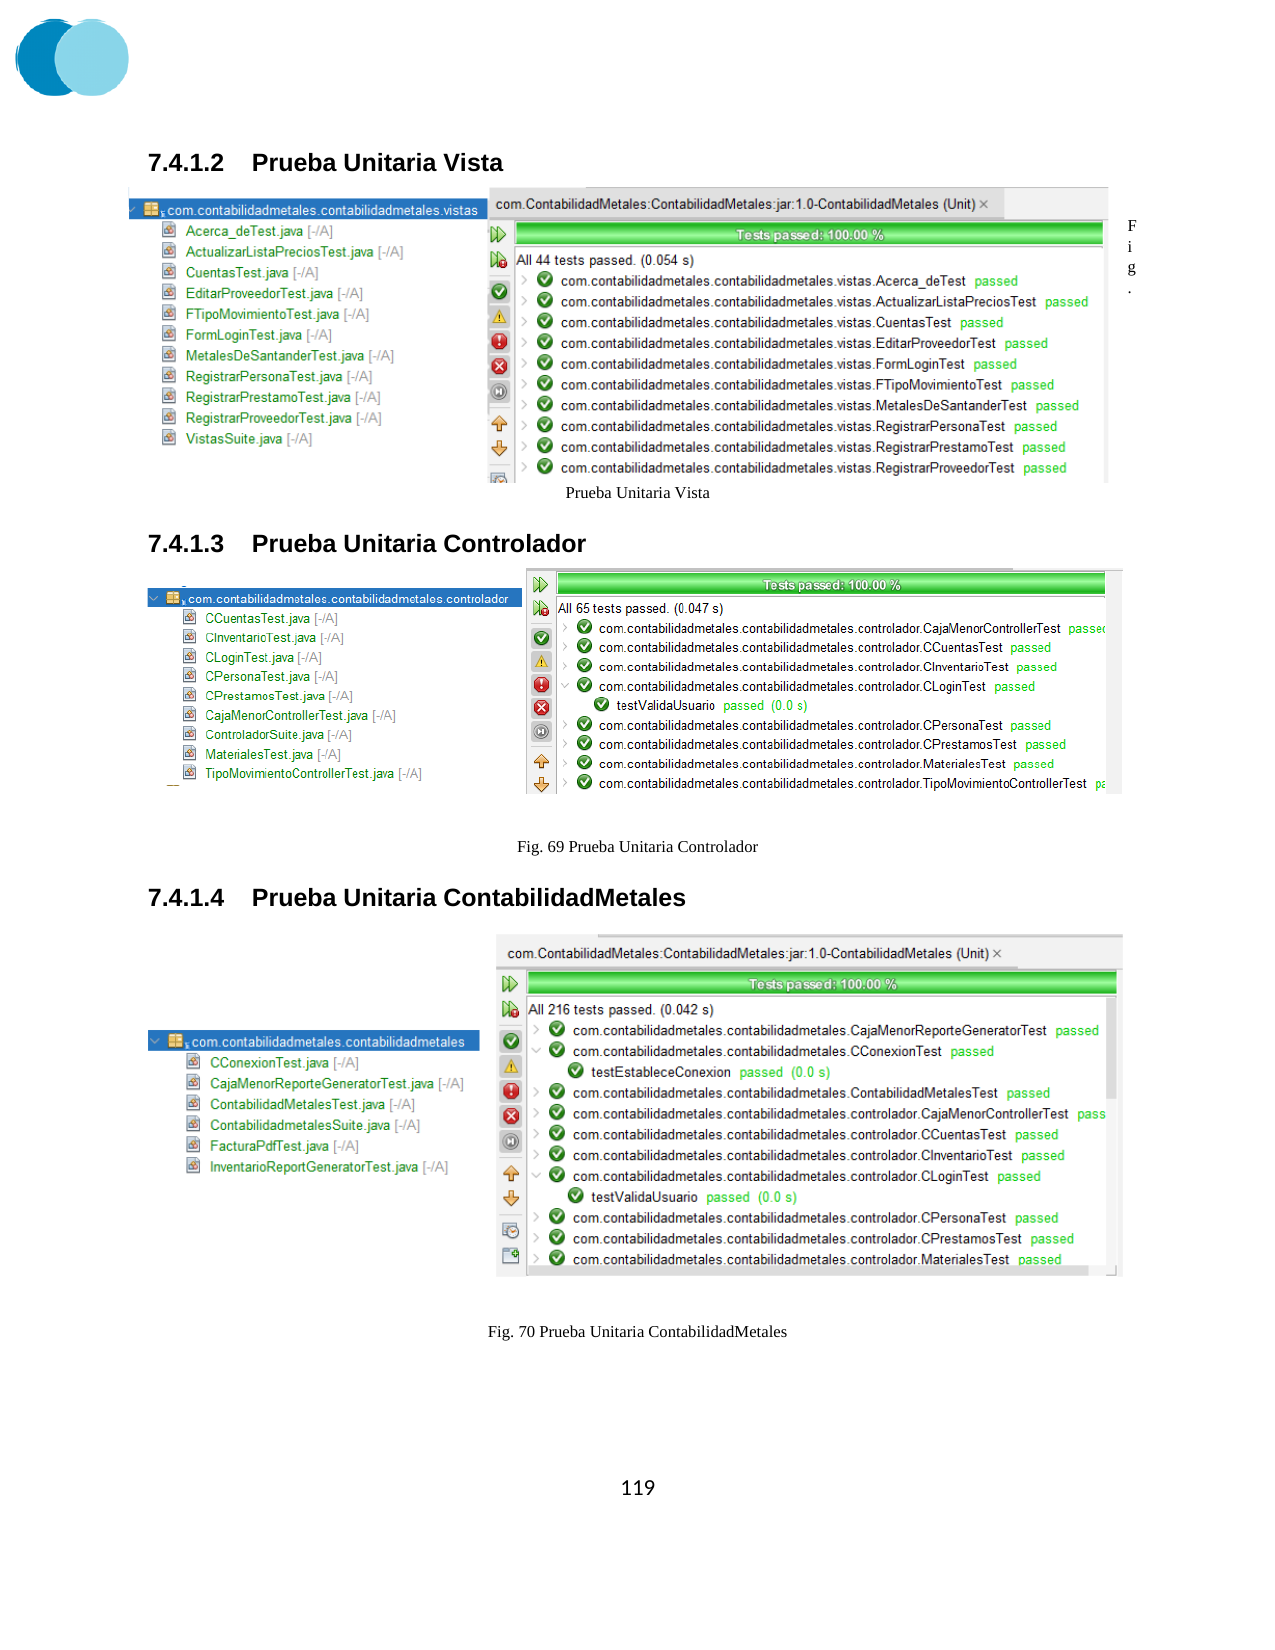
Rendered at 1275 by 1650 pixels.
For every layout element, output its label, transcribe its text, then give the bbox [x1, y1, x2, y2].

text Fig. Prueba Unitaria ContabilidadMetales [148, 1282, 1127, 1341]
subtitle 7.4.1.4 Prueba Unitaria ContabilidadMetales [148, 883, 1127, 911]
picture [128, 187, 1109, 483]
picture [147, 928, 1128, 1282]
picture [147, 568, 1128, 797]
subtitle 7.4.1.2 Prueba Unitaria Vista [148, 148, 1127, 176]
text Fig. Prueba Unitaria Controlador [148, 797, 1127, 856]
picture [13, 16, 131, 99]
subtitle 7.4.1.3 Prueba Unitaria Controlador [148, 528, 1127, 557]
